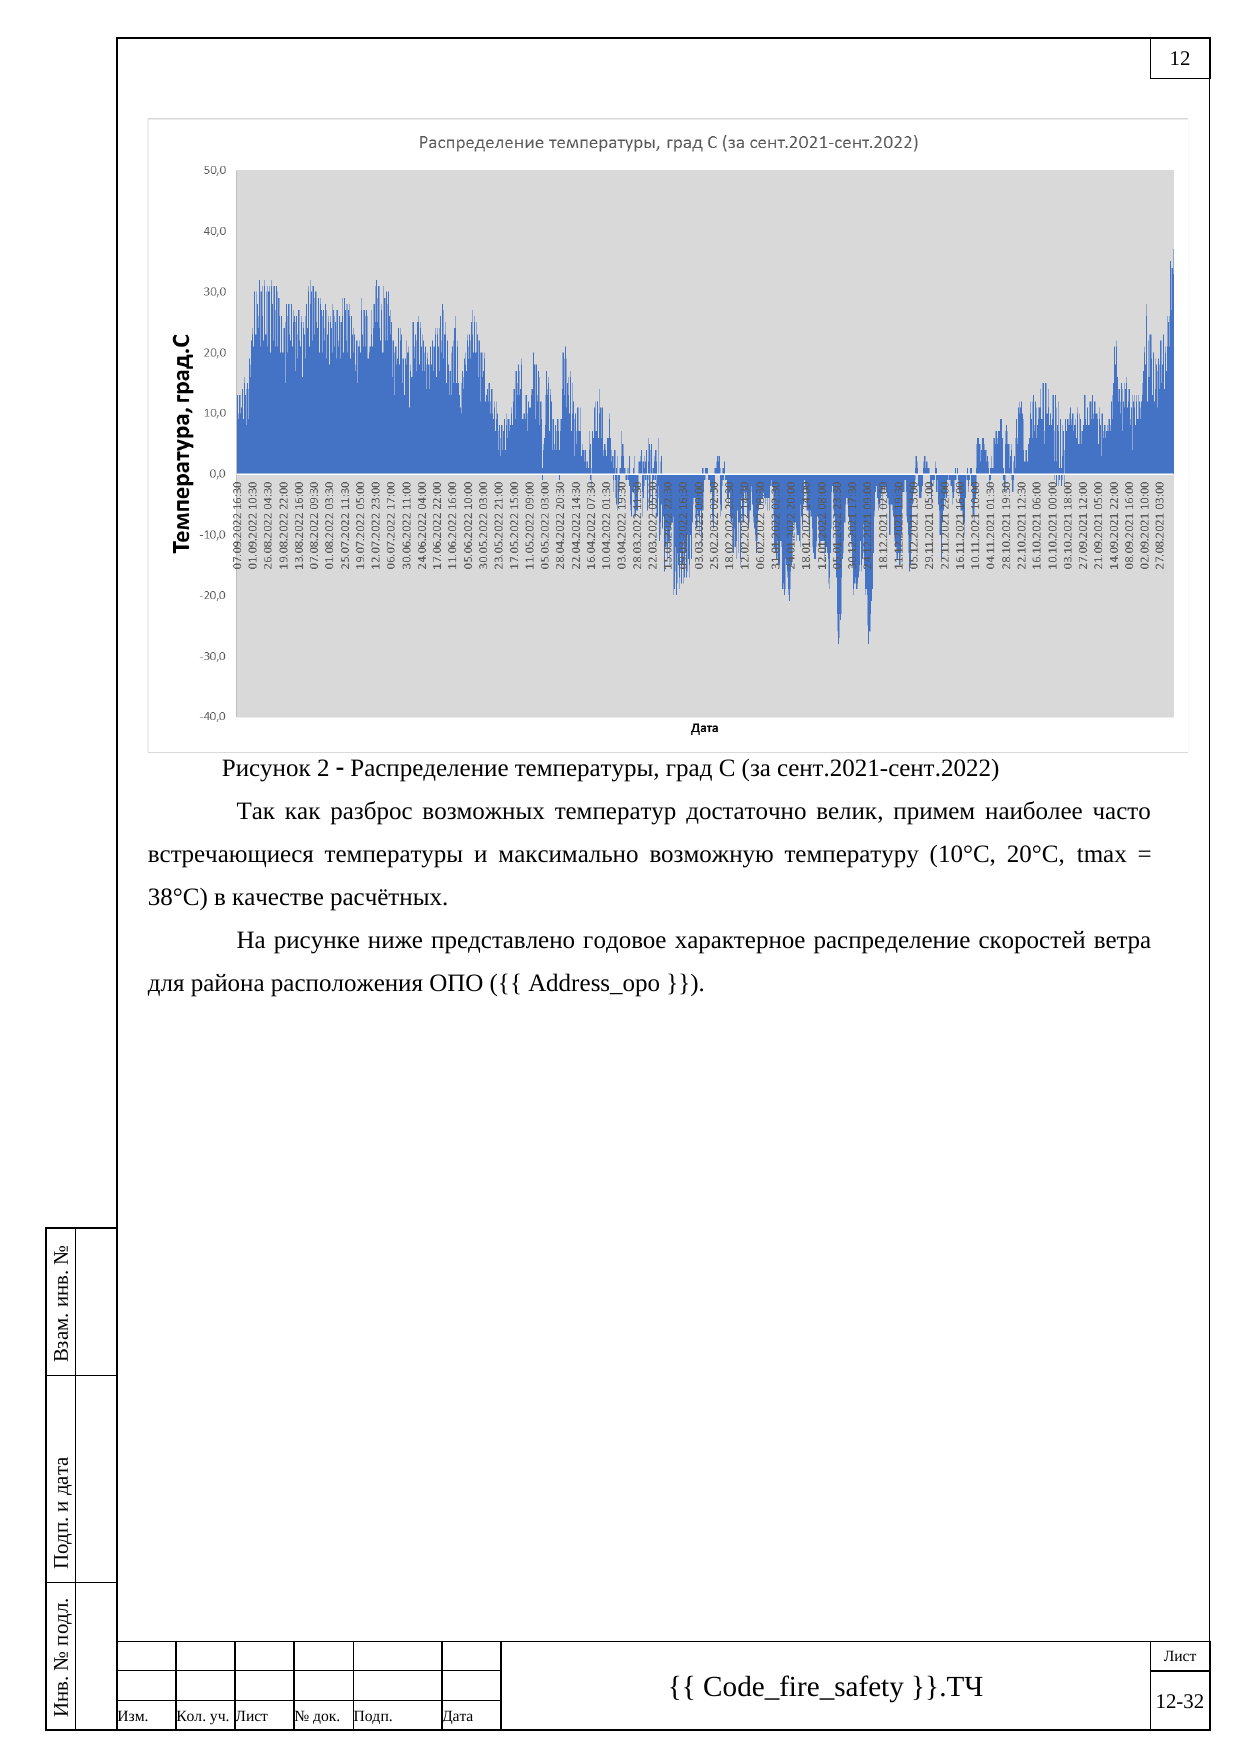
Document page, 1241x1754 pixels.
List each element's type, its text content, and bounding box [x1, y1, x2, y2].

text Рисунок 2 Распределение температуры, град С (за сент.2021-сент.2022) [148, 753, 1152, 782]
picture [147, 118, 1189, 753]
text Так как разброс возможных температур достаточно велик, примем наиболее часто встречающиеся температуры и максимально возможную температуру (10°С, 20°С, tmax = 38°С) в качестве расчётных. [148, 796, 1152, 911]
text На рисунке ниже представлено годовое характерное распределение скоростей ветра для района расположения ОПО ({{ Address_opo }}). [148, 925, 1152, 997]
